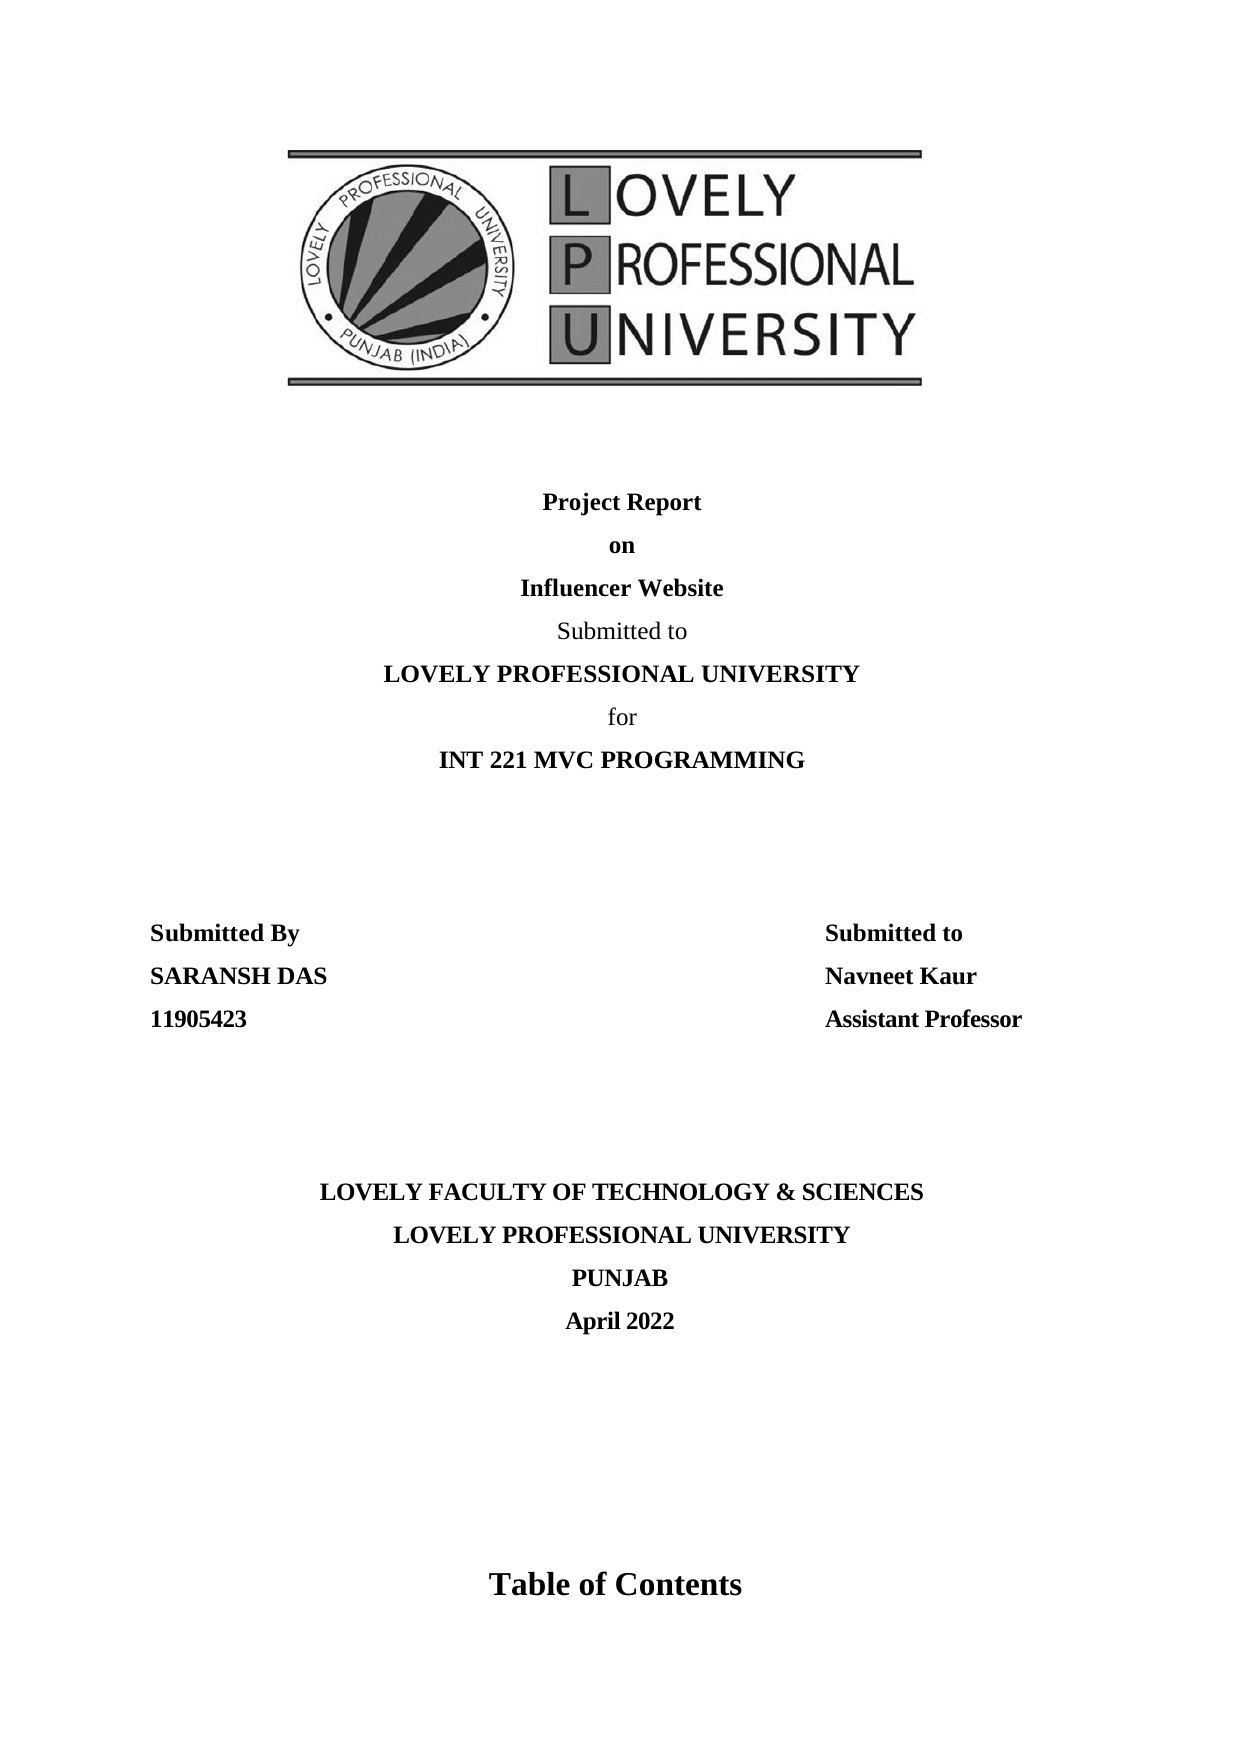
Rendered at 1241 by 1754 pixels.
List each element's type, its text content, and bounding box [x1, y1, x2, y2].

text LOVELY PROFESSIONAL UNIVERSITY [150, 1220, 1094, 1248]
text Table of Contents [150, 1565, 1090, 1603]
text on [150, 530, 1094, 558]
text Submitted By Submitted to [150, 918, 1094, 947]
picture [287, 150, 922, 386]
text Submitted to [150, 616, 1094, 645]
text LOVELY PROFESSIONAL UNIVERSITY [150, 659, 1094, 688]
text PUNJAB [150, 1263, 1090, 1292]
text Influencer Website [150, 573, 1094, 602]
text SARANSH DAS Navneet Kaur [150, 961, 1094, 990]
text Project Report [150, 487, 1094, 515]
text LOVELY FACULTY OF TECHNOLOGY & SCIENCES [150, 1177, 1094, 1205]
text 11905423 Assistant Professor [150, 1004, 1094, 1033]
text April 2022 [150, 1306, 1090, 1335]
text INT 221 MVC PROGRAMMING [150, 745, 1094, 774]
text for [150, 702, 1094, 731]
